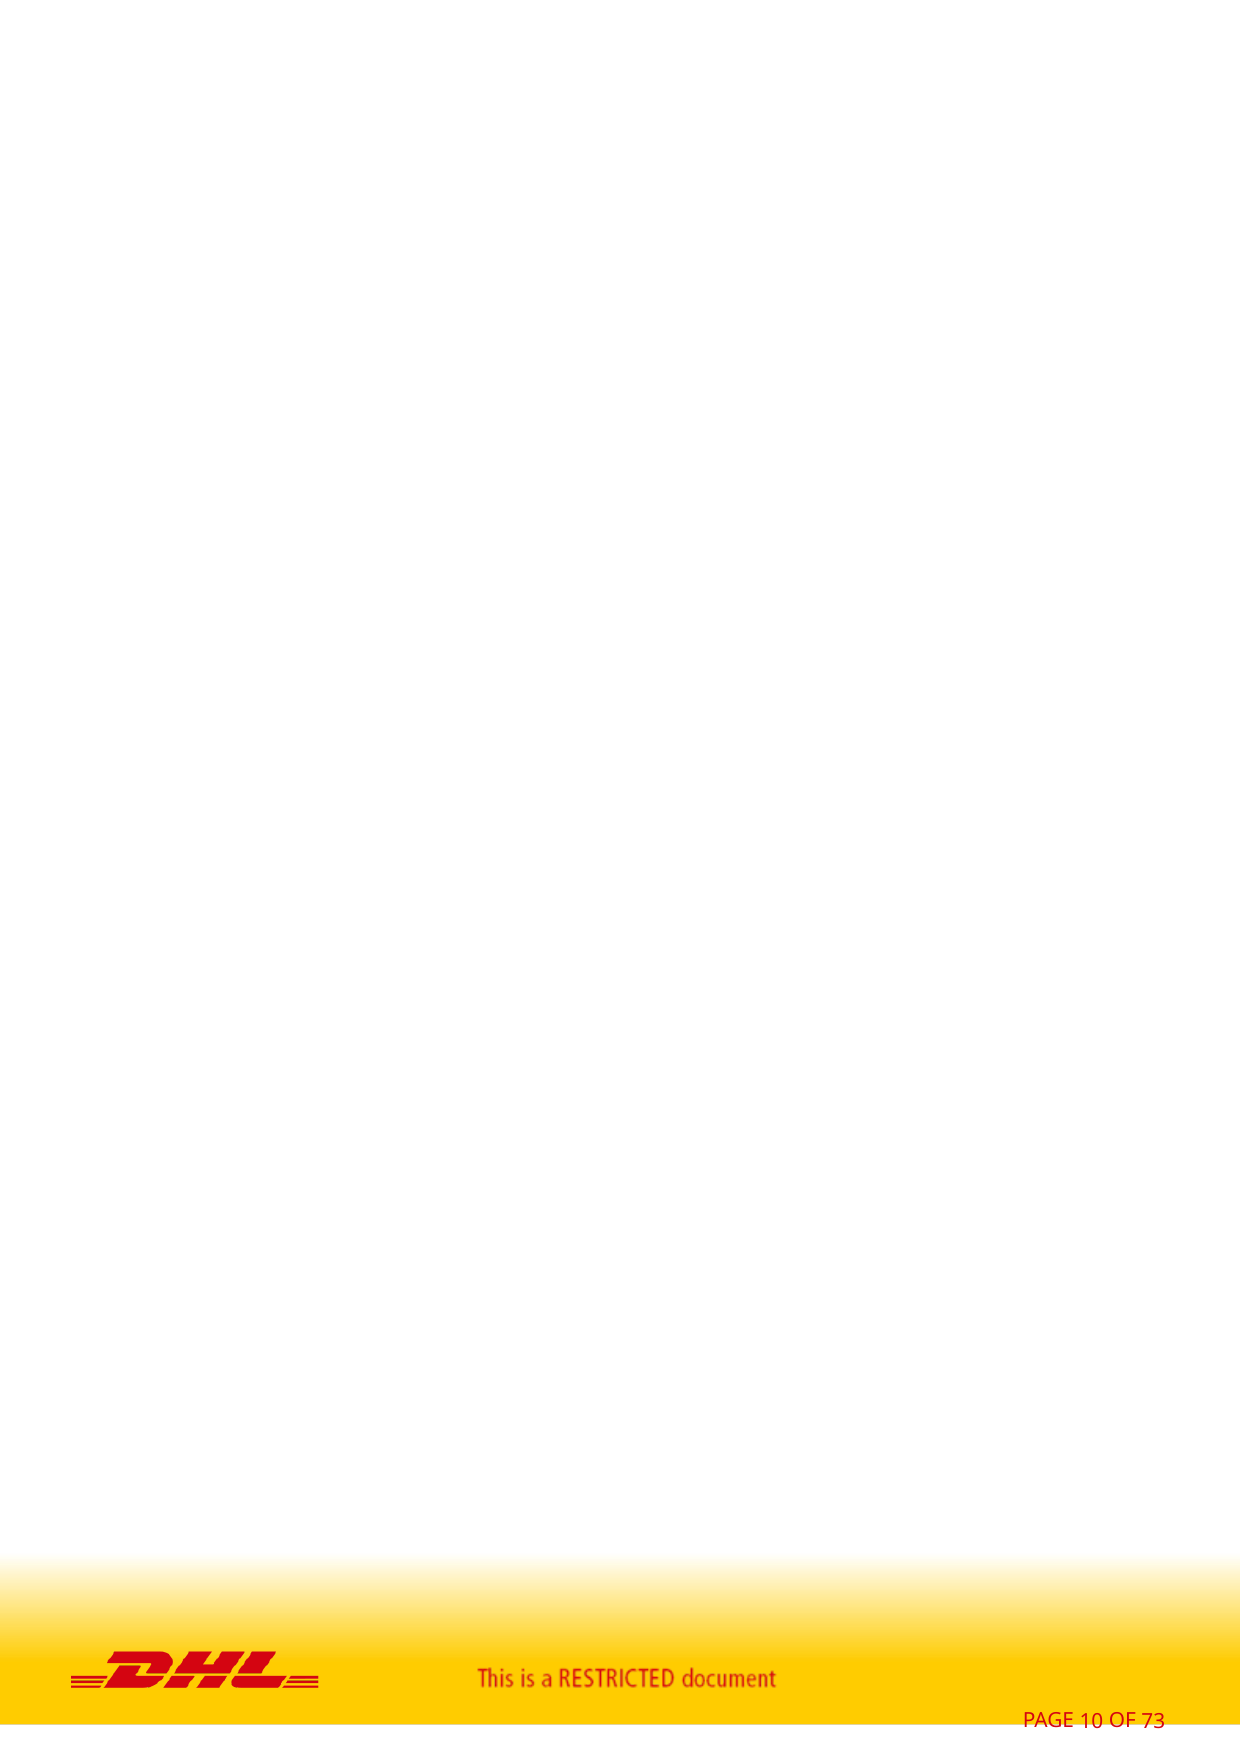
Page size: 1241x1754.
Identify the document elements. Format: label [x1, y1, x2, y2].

picture [1111, 1714, 1121, 1725]
picture [0, 1546, 1241, 1725]
picture [1094, 1714, 1100, 1725]
